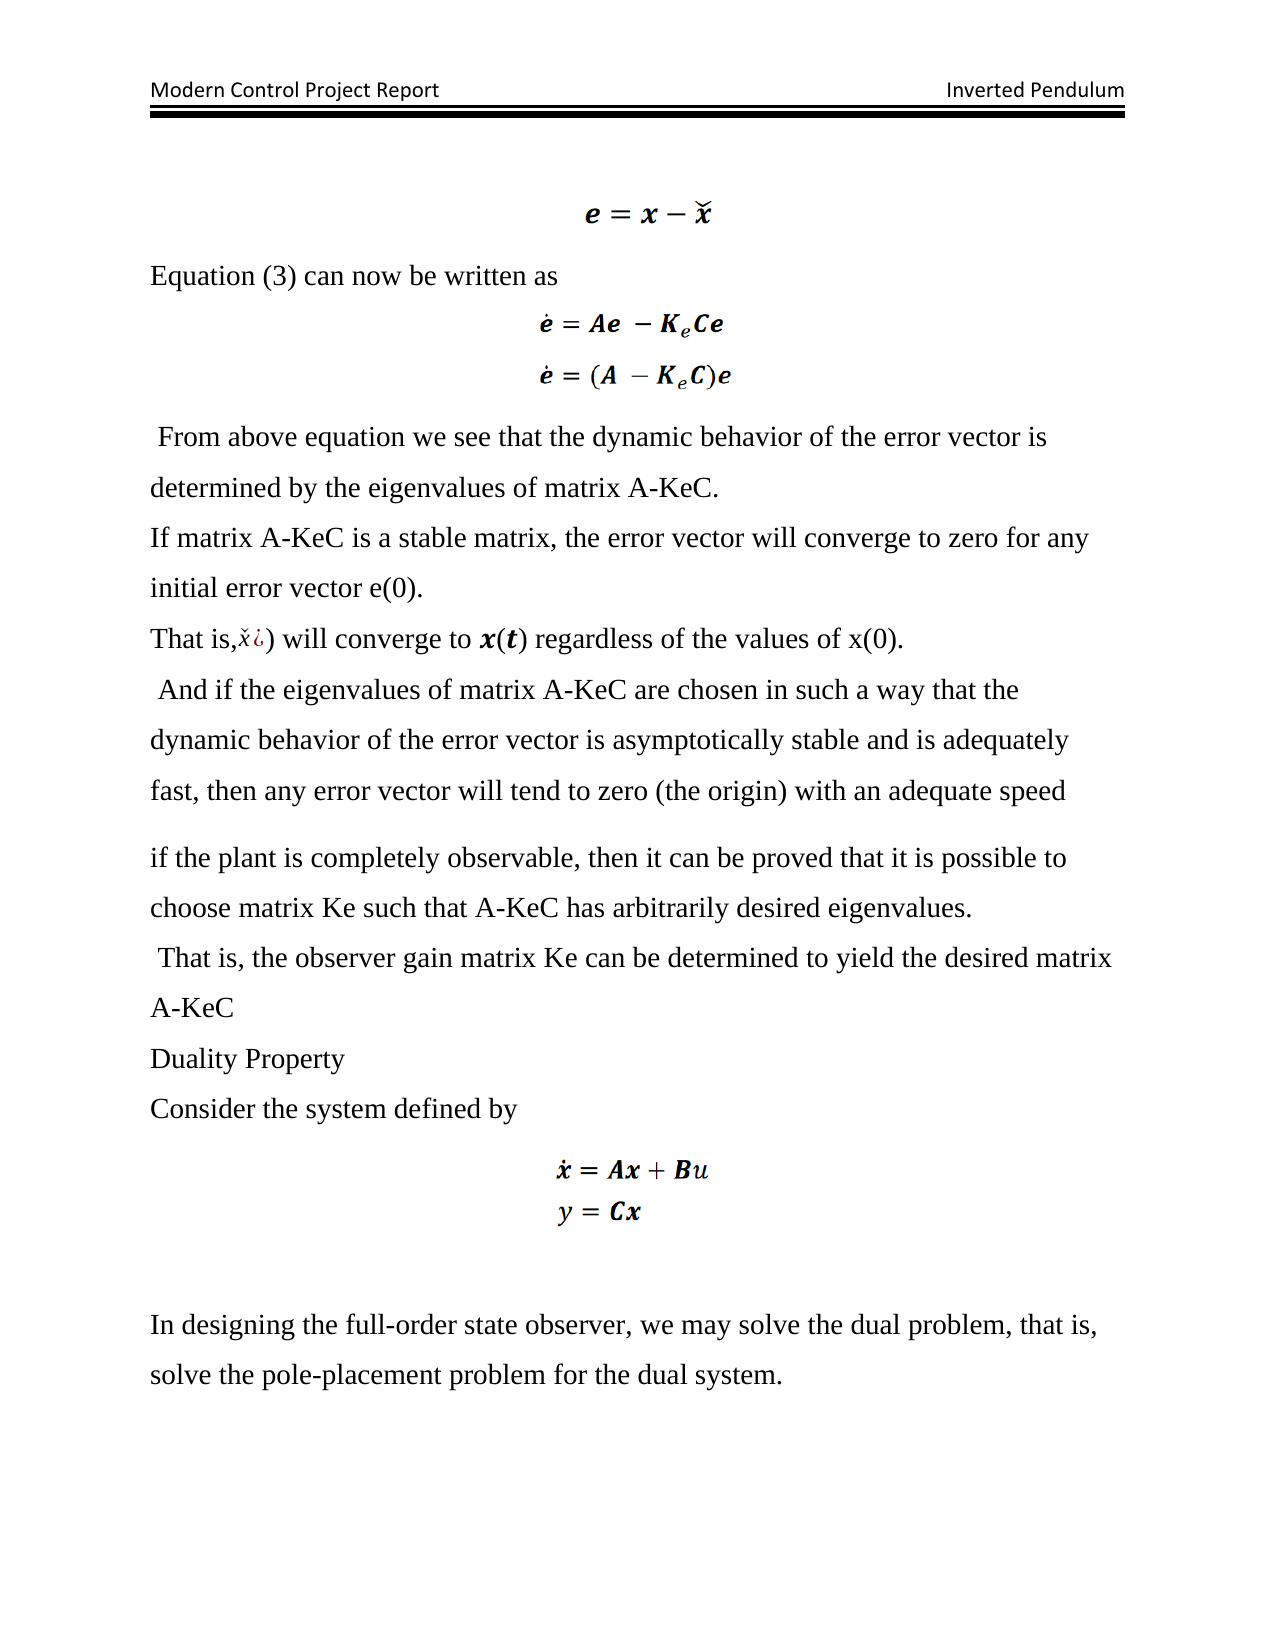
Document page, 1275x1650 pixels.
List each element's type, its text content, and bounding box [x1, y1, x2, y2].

picture [535, 311, 741, 401]
text From above equation we see that the dynamic behavior of the error vector is determined by the eigenvalues of matrix A-KeC. If matrix A-KeC is a stable matrix, the error vector will converge to zero for any initial error vector e(0). That is,) will converge to 𝒙(𝒕) regardless of the values of x(0). And if the eigenvalues of matrix A-KeC are chosen in such a way that the dynamic behavior of the error vector is asymptotically stable and is adequately fast, then any error vector will tend to zero (the origin) with an adequate speed [150, 419, 1125, 806]
picture [548, 185, 727, 240]
text In designing the full-order state observer, we may solve the dual problem, that is, solve the pole-placement problem for the dual system. [150, 1257, 1125, 1391]
text if the plant is completely observable, then it can be proved that it is possible to choose matrix Ke such that A-KeC has arbitrarily desired eigenvalues. That is, the observer gain matrix Ke can be determined to yield the desired matrix A-KeC Duality Property Consider the system defined by [150, 840, 1125, 1125]
picture [540, 1158, 735, 1227]
text Equation (3) can now be written as [150, 258, 1125, 292]
